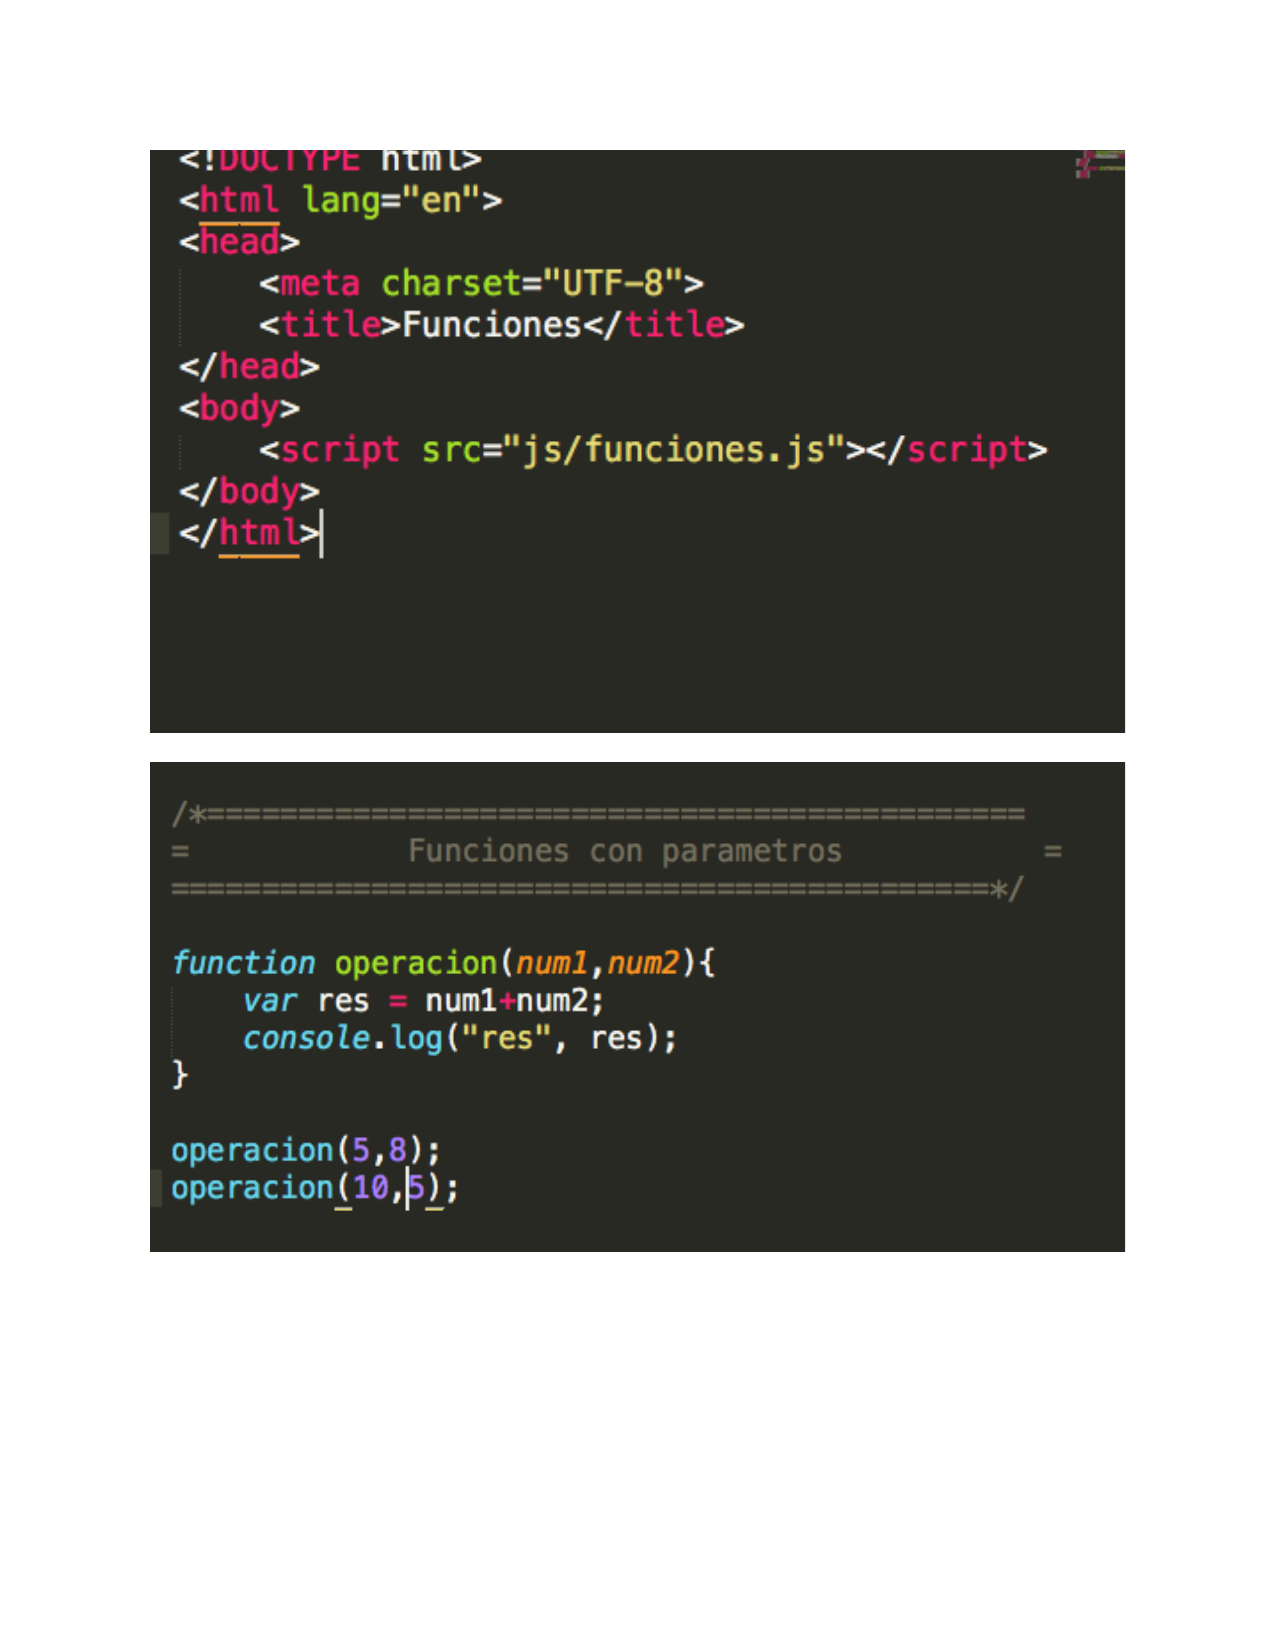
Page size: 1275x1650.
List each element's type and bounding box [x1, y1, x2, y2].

picture [150, 150, 1125, 733]
picture [150, 762, 1125, 1252]
